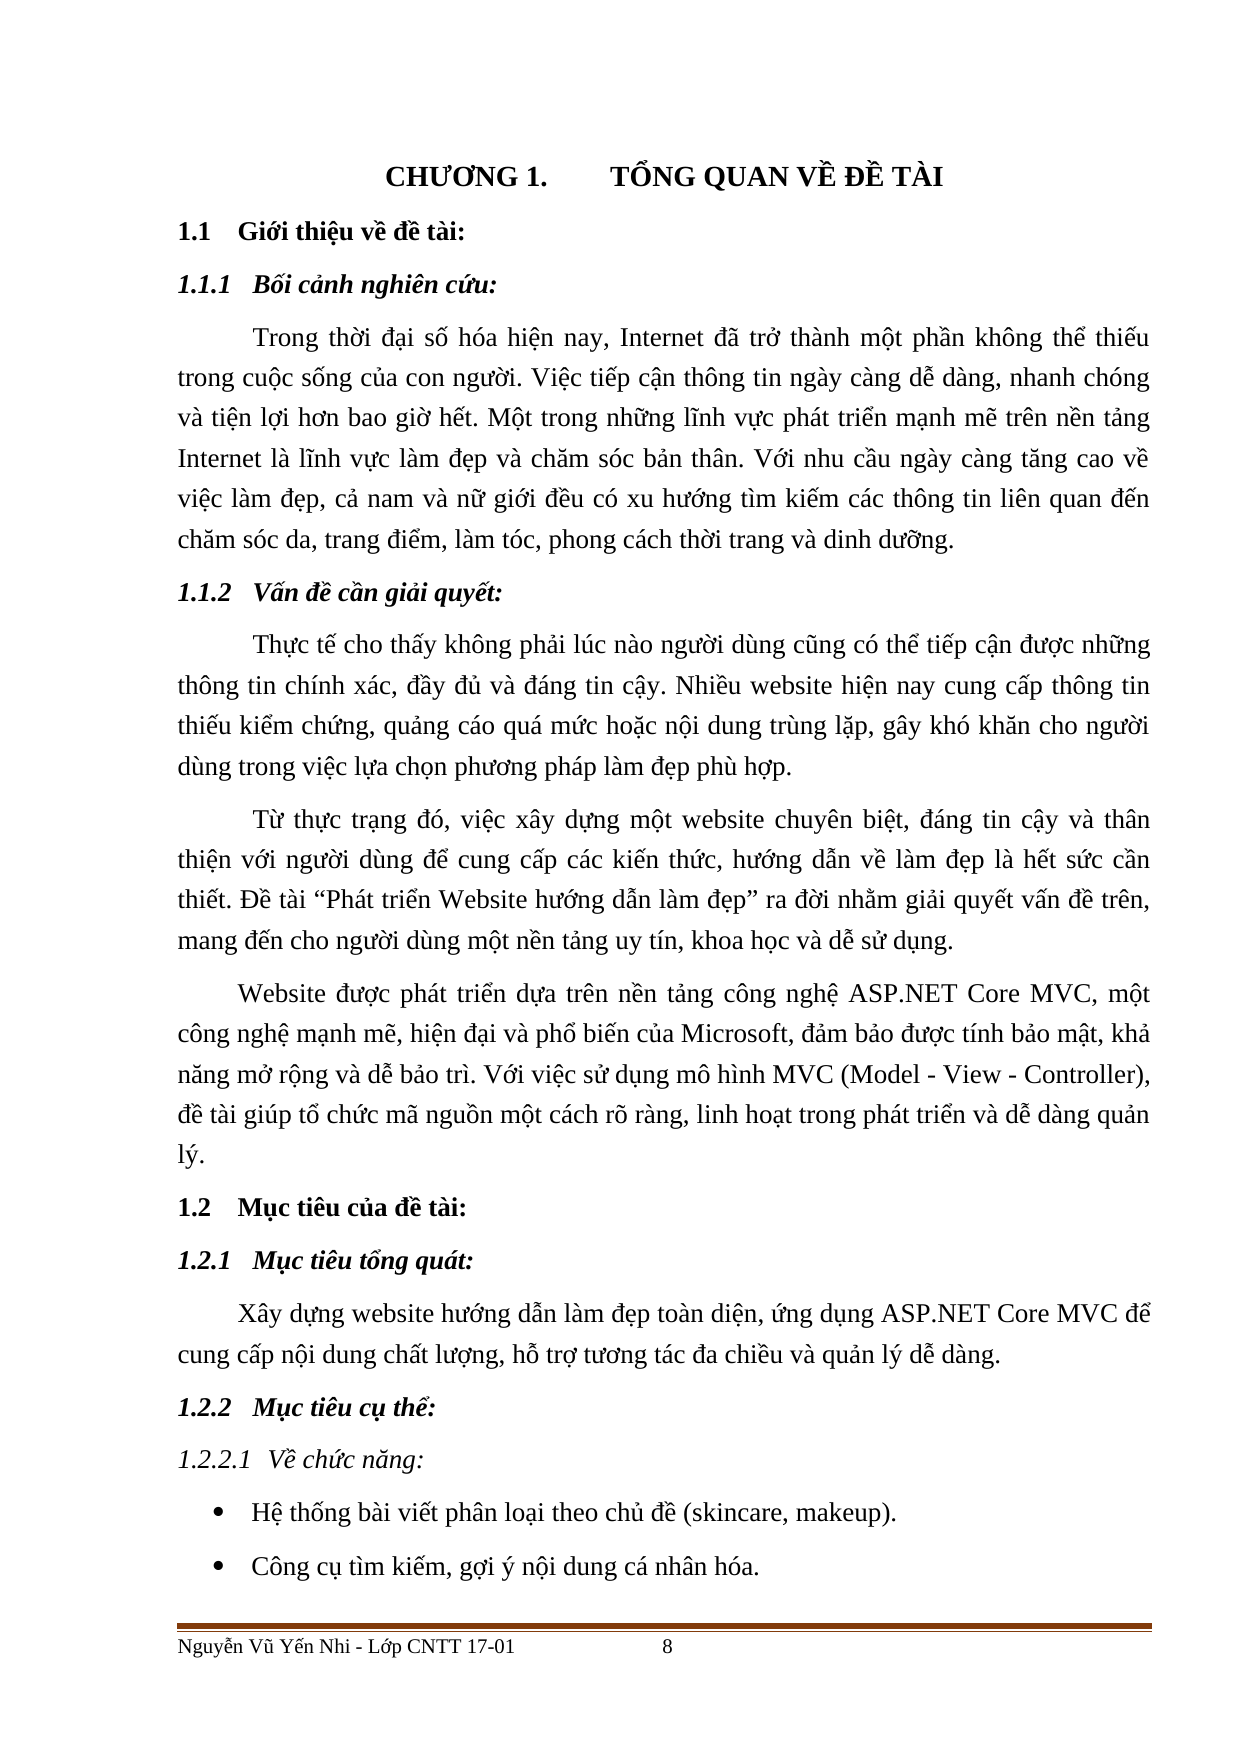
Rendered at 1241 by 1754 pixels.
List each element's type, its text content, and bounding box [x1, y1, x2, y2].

text Xây dựng website hướng dẫn làm đẹp toàn diện, ứng dụng ASP.NET Core MVC để cung cấp nội dung chất lượng, hỗ trợ tương tác đa chiều và quản lý dễ dàng. [177, 1297, 1152, 1369]
subtitle Bối cảnh nghiên cứu: [177, 268, 1152, 299]
subtitle Mục tiêu của đề tài: [177, 1192, 1152, 1223]
subtitle Vấn đề cần giải quyết: [177, 576, 1152, 607]
subtitle Mục tiêu cụ thể: [177, 1391, 1152, 1422]
subtitle TỔNG QUAN VỀ ĐỀ TÀI [177, 159, 1152, 192]
subtitle Giới thiệu về đề tài: [177, 215, 1152, 246]
subtitle Về chức năng: [177, 1444, 1152, 1475]
list Công cụ tìm kiếm, gợi ý nội dung cá nhân hóa. [213, 1550, 1152, 1581]
text Website được phát triển dựa trên nền tảng công nghệ ASP.NET Core MVC, một công nghệ mạnh mẽ, hiện đại và phổ biến của Microsoft, đảm bảo được tính bảo mật, khả năng mở rộng và dễ bảo trì. Với việc sử dụng mô hình MVC (Model - View - Controller), đề tài giúp tổ chức mã nguồn một cách rõ ràng, linh hoạt trong phát triển và dễ dàng quản lý. [177, 977, 1152, 1170]
text Trong thời đại số hóa hiện nay, Internet đã trở thành một phần không thể thiếu trong cuộc sống của con người. Việc tiếp cận thông tin ngày càng dễ dàng, nhanh chóng và tiện lợi hơn bao giờ hết. Một trong những lĩnh vực phát triển mạnh mẽ trên nền tảng Internet là lĩnh vực làm đẹp và chăm sóc bản thân. Với nhu cầu ngày càng tăng cao về việc làm đẹp, cả nam và nữ giới đều có xu hướng tìm kiếm các thông tin liên quan đến chăm sóc da, trang điểm, làm tóc, phong cách thời trang và dinh dưỡng. [177, 321, 1152, 554]
text Thực tế cho thấy không phải lúc nào người dùng cũng có thể tiếp cận được những thông tin chính xác, đầy đủ và đáng tin cậy. Nhiều website hiện nay cung cấp thông tin thiếu kiểm chứng, quảng cáo quá mức hoặc nội dung trùng lặp, gây khó khăn cho người dùng trong việc lựa chọn phương pháp làm đẹp phù hợp. [177, 629, 1152, 781]
subtitle Mục tiêu tổng quát: [177, 1244, 1152, 1276]
list Hệ thống bài viết phân loại theo chủ đề (skincare, makeup). [213, 1497, 1152, 1528]
text Từ thực trạng đó, việc xây dựng một website chuyên biệt, đáng tin cậy và thân thiện với người dùng để cung cấp các kiến thức, hướng dẫn về làm đẹp là hết sức cần thiết. Đề tài “Phát triển Website hướng dẫn làm đẹp” ra đời nhằm giải quyết vấn đề trên, mang đến cho người dùng một nền tảng uy tín, khoa học và dễ sử dụng. [177, 803, 1152, 955]
